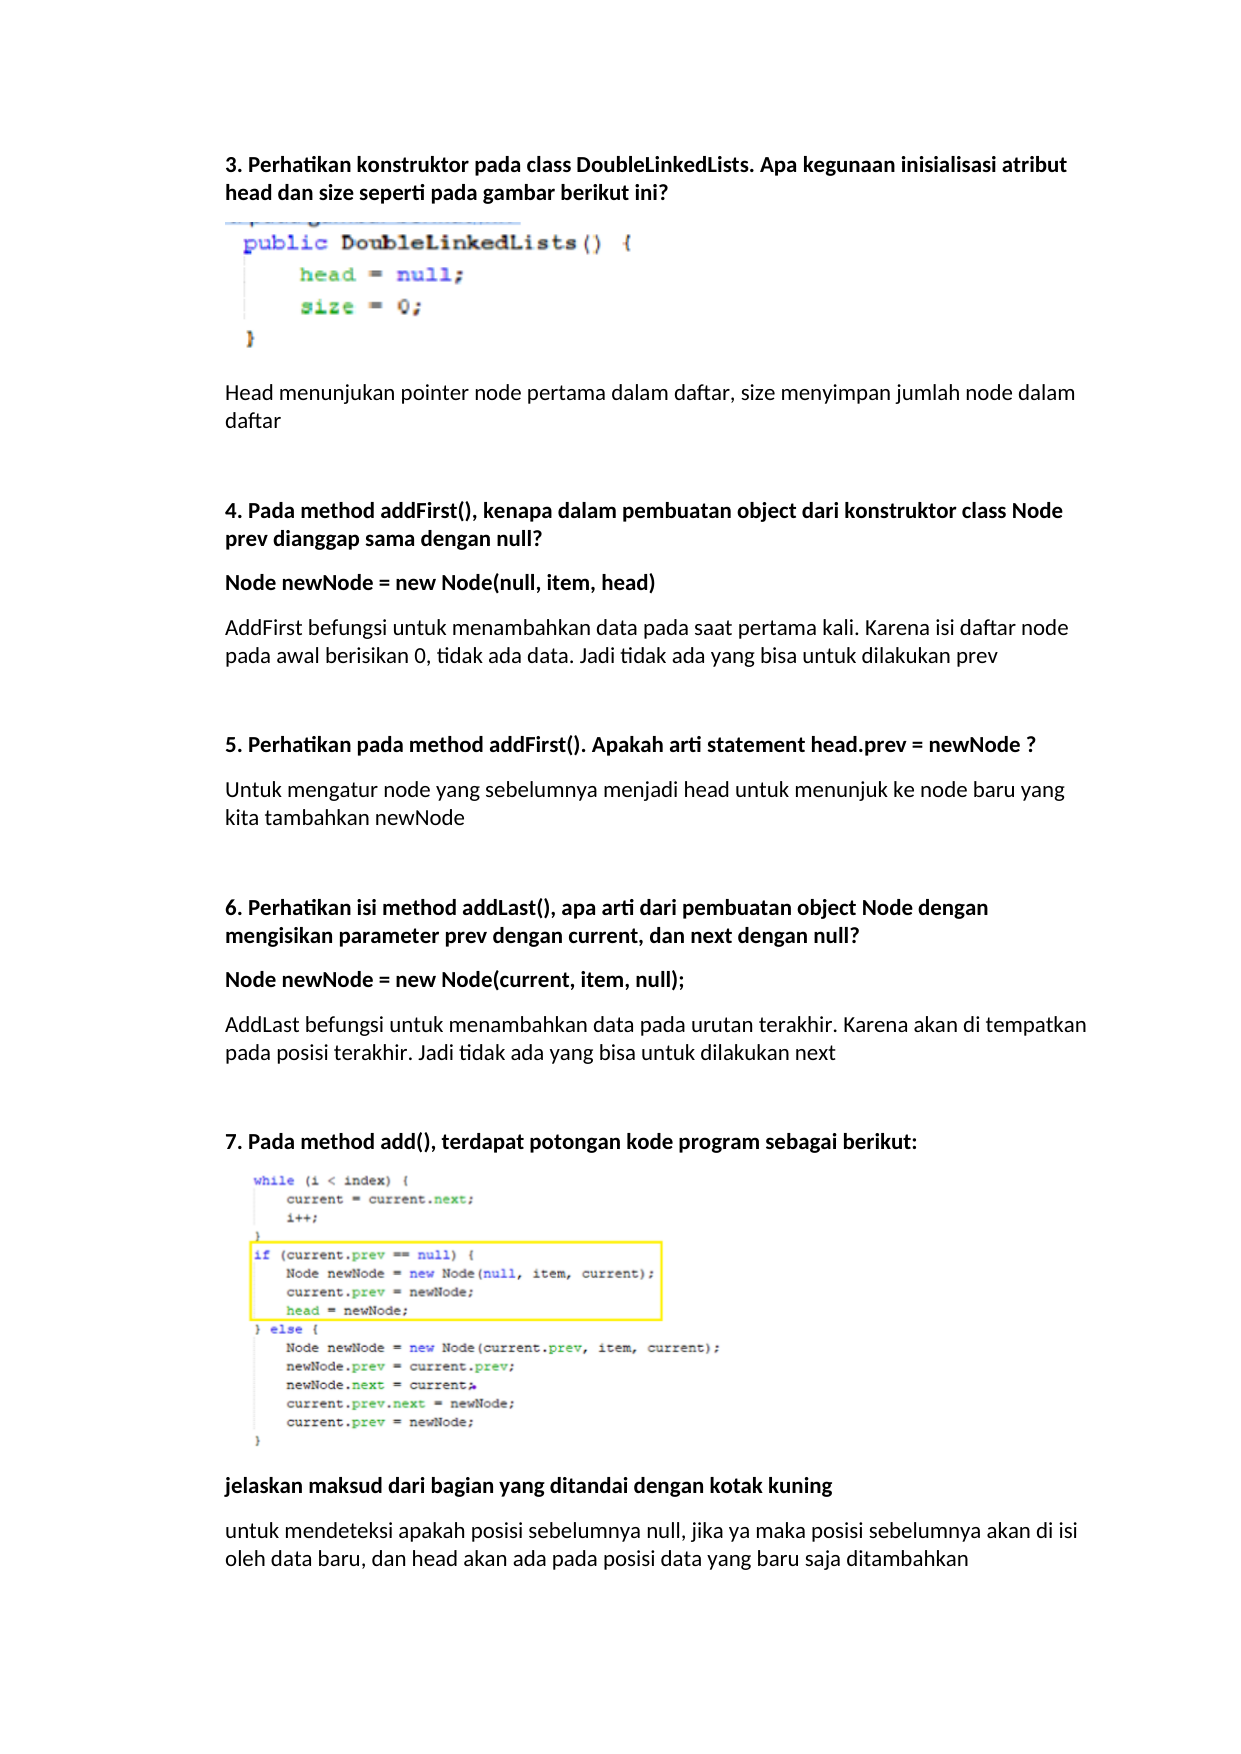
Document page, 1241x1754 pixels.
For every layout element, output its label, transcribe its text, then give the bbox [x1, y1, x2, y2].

picture [225, 1172, 738, 1455]
text 7. Pada method add(), terdapat potongan kode program sebagai berikut: [225, 1127, 1090, 1156]
text jelaskan maksud dari bagian yang ditandai dengan kotak kuning [225, 1471, 1090, 1499]
picture [225, 222, 662, 362]
text Node newNode = new Node(null, item, head) [225, 568, 1090, 597]
text 6. Perhatikan isi method addLast(), apa arti dari pembuatan object Node dengan mengisikan parameter prev dengan current, dan next dengan null? [225, 893, 1090, 949]
text 3. Perhatikan konstruktor pada class DoubleLinkedLists. Apa kegunaan inisialisasi atribut head dan size seperti pada gambar berikut ini? [225, 150, 1090, 206]
text Untuk mengatur node yang sebelumnya menjadi head untuk menunjuk ke node baru yang kita tambahkan newNode [225, 775, 1090, 831]
text 4. Pada method addFirst(), kenapa dalam pembuatan object dari konstruktor class Node prev dianggap sama dengan null? [225, 496, 1090, 552]
text Head menunjukan pointer node pertama dalam daftar, size menyimpan jumlah node dalam daftar [225, 378, 1090, 434]
text untuk mendeteksi apakah posisi sebelumnya null, jika ya maka posisi sebelumnya akan di isi oleh data baru, dan head akan ada pada posisi data yang baru saja ditambahkan [225, 1516, 1090, 1572]
text AddLast befungsi untuk menambahkan data pada urutan terakhir. Karena akan di tempatkan pada posisi terakhir. Jadi tidak ada yang bisa untuk dilakukan next [225, 1010, 1090, 1066]
text Node newNode = new Node(current, item, null); [225, 965, 1090, 993]
text AddFirst befungsi untuk menambahkan data pada saat pertama kali. Karena isi daftar node pada awal berisikan 0, tidak ada data. Jadi tidak ada yang bisa untuk dilakukan prev [225, 613, 1090, 669]
text 5. Perhatikan pada method addFirst(). Apakah arti statement head.prev = newNode ? [225, 731, 1090, 759]
